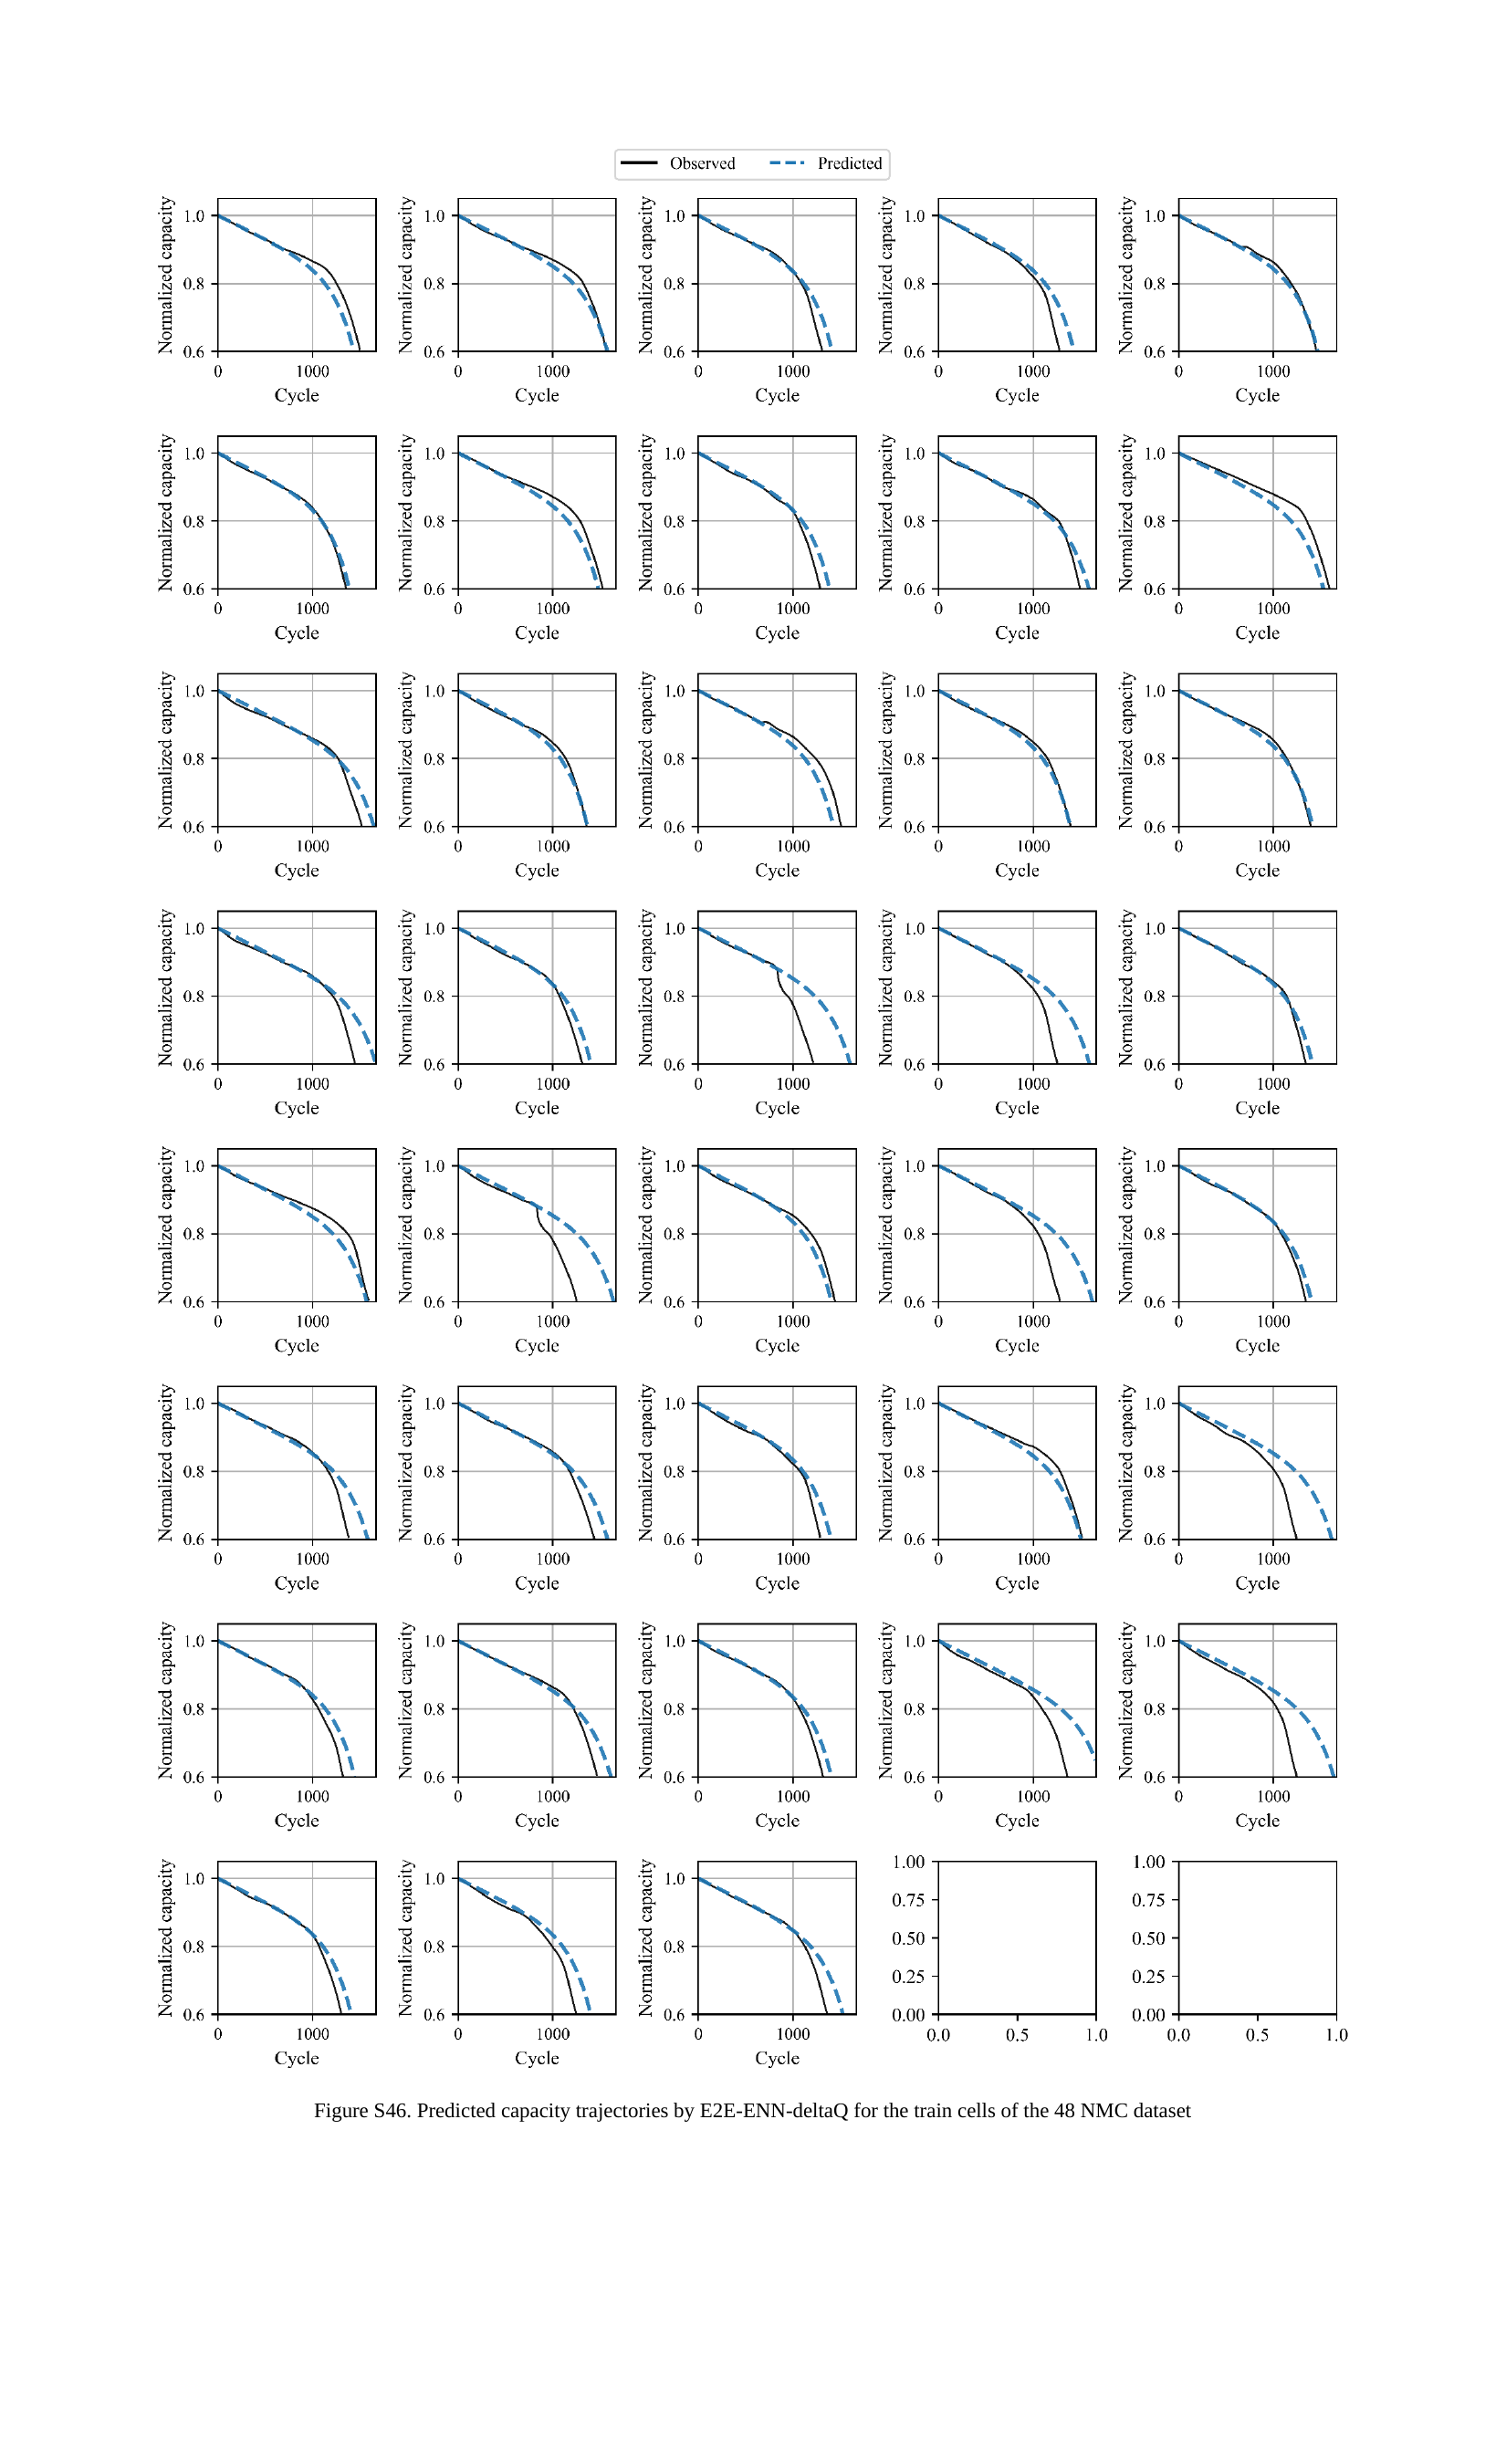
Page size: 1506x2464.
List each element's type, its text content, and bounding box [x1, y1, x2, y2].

picture [144, 137, 1362, 2082]
text Figure S46. Predicted capacity trajectories by E2E-ENN-deltaQ for the train cells of the 48 NMC dataset [137, 2098, 1369, 2123]
